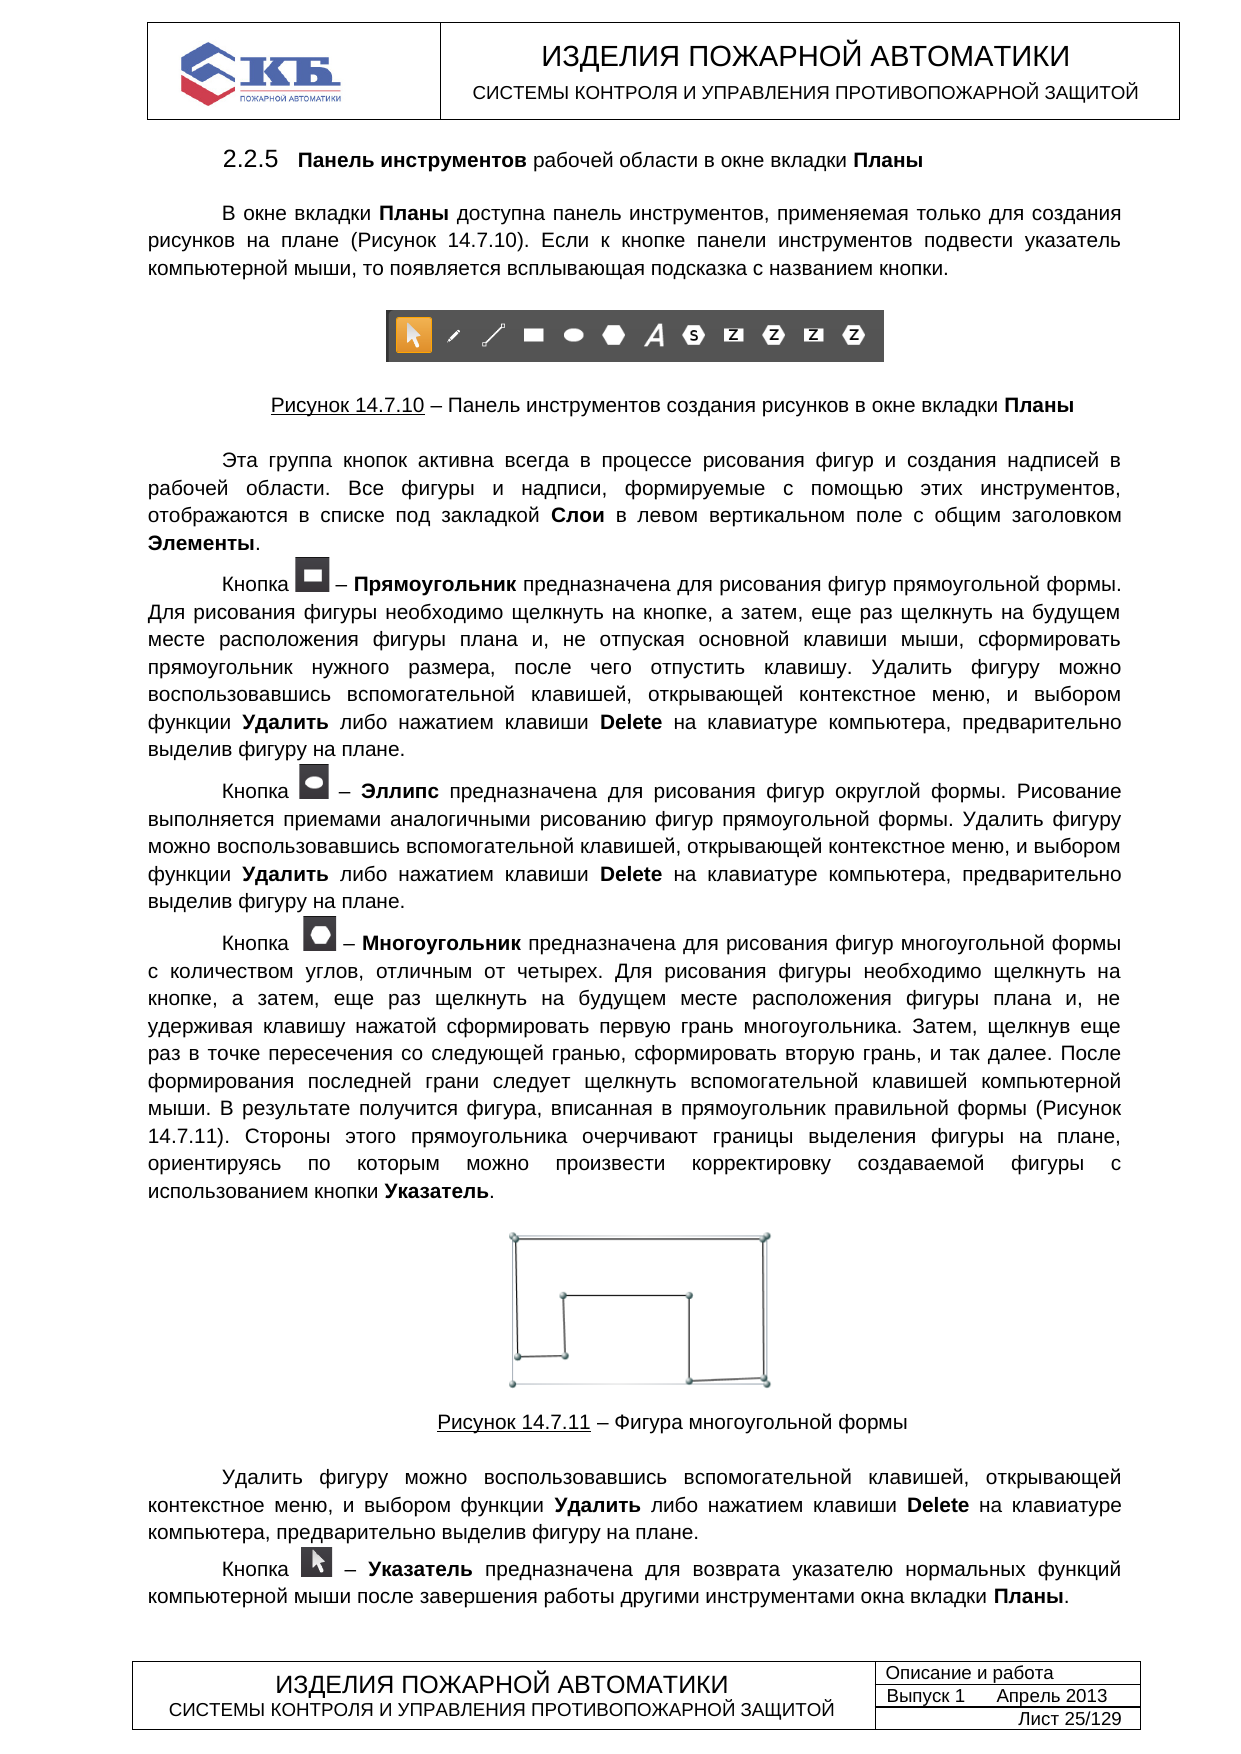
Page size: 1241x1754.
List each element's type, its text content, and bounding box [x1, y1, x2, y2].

picture [462, 1206, 808, 1406]
picture [177, 34, 354, 115]
list Кнопка – Указатель предназначена для возврата указателю нормальных функций компьютерной мыши после завершения работы другими инструментами окна вкладки Планы. [148, 1548, 1122, 1608]
picture [386, 310, 884, 362]
list Кнопка – Прямоугольник предназначена для рисования фигур прямоугольной формы. Для рисования фигуры необходимо щелкнуть на кнопке, а затем, еще раз щелкнуть на будущем месте расположения фигуры плана и, не отпуская основной клавиши мыши, сформировать прямоугольник нужного размера, после чего отпустить клавишу. Удалить фигуру можно воспользовавшись вспомогательной клавишей, открывающей контекстное меню, и выбором функции Удалить либо нажатием клавиши Delete на клавиатуре компьютера, предварительно выделив фигуру на плане. [148, 558, 1122, 761]
picture [301, 1547, 333, 1577]
list Эта группа кнопок активна всегда в процессе рисования фигур и создания надписей в рабочей области. Все фигуры и надписи, формируемые с помощью этих инструментов, отображаются в списке под закладкой Слои в левом вертикальном поле с общим заголовком Элементы. [148, 448, 1122, 554]
list Удалить фигуру можно воспользовавшись вспомогательной клавишей, открывающей контекстное меню, и выбором функции Удалить либо нажатием клавиши Delete на клавиатуре компьютера, предварительно выделив фигуру на плане. [148, 1465, 1122, 1544]
picture [295, 557, 330, 592]
list Кнопка – Эллипс предназначена для рисования фигур округлой формы. Рисование выполняется приемами аналогичными рисованию фигур прямоугольной формы. Удалить фигуру можно воспользовавшись вспомогательной клавишей, открывающей контекстное меню, и выбором функции Удалить либо нажатием клавиши Delete на клавиатуре компьютера, предварительно выделив фигуру на плане. [148, 765, 1122, 913]
list Панель инструментов рабочей области в окне вкладки Планы [223, 144, 1122, 173]
picture [299, 764, 329, 799]
list Рисунок 14.7.11 – Фигура многоугольной формы [223, 1410, 1122, 1434]
picture [303, 916, 337, 951]
list В окне вкладки Планы доступна панель инструментов, применяемая только для создания рисунков на плане (Рисунок 14.7.10). Если к кнопке панели инструментов подвести указатель компьютерной мыши, то появляется всплывающая подсказка с названием кнопки. [148, 201, 1122, 279]
list Рисунок 14.7.10 – Панель инструментов создания рисунков в окне вкладки Планы [223, 393, 1122, 417]
list Кнопка – Многоугольник предназначена для рисования фигур многоугольной формы с количеством углов, отличным от четырех. Для рисования фигуры необходимо щелкнуть на кнопке, а затем, еще раз щелкнуть на будущем месте расположения фигуры плана и, не удерживая клавишу нажатой сформировать первую грань многоугольника. Затем, щелкнув еще раз в точке пересечения со следующей гранью, сформировать вторую грань, и так далее. После формирования последней грани следует щелкнуть вспомогательной клавишей компьютерной мыши. В результате получится фигура, вписанная в прямоугольник правильной формы (Рисунок 14.7.11). Стороны этого прямоугольника очерчивают границы выделения фигуры на плане, ориентируясь по которым можно произвести корректировку создаваемой фигуры с использованием кнопки Указатель. [148, 917, 1122, 1203]
